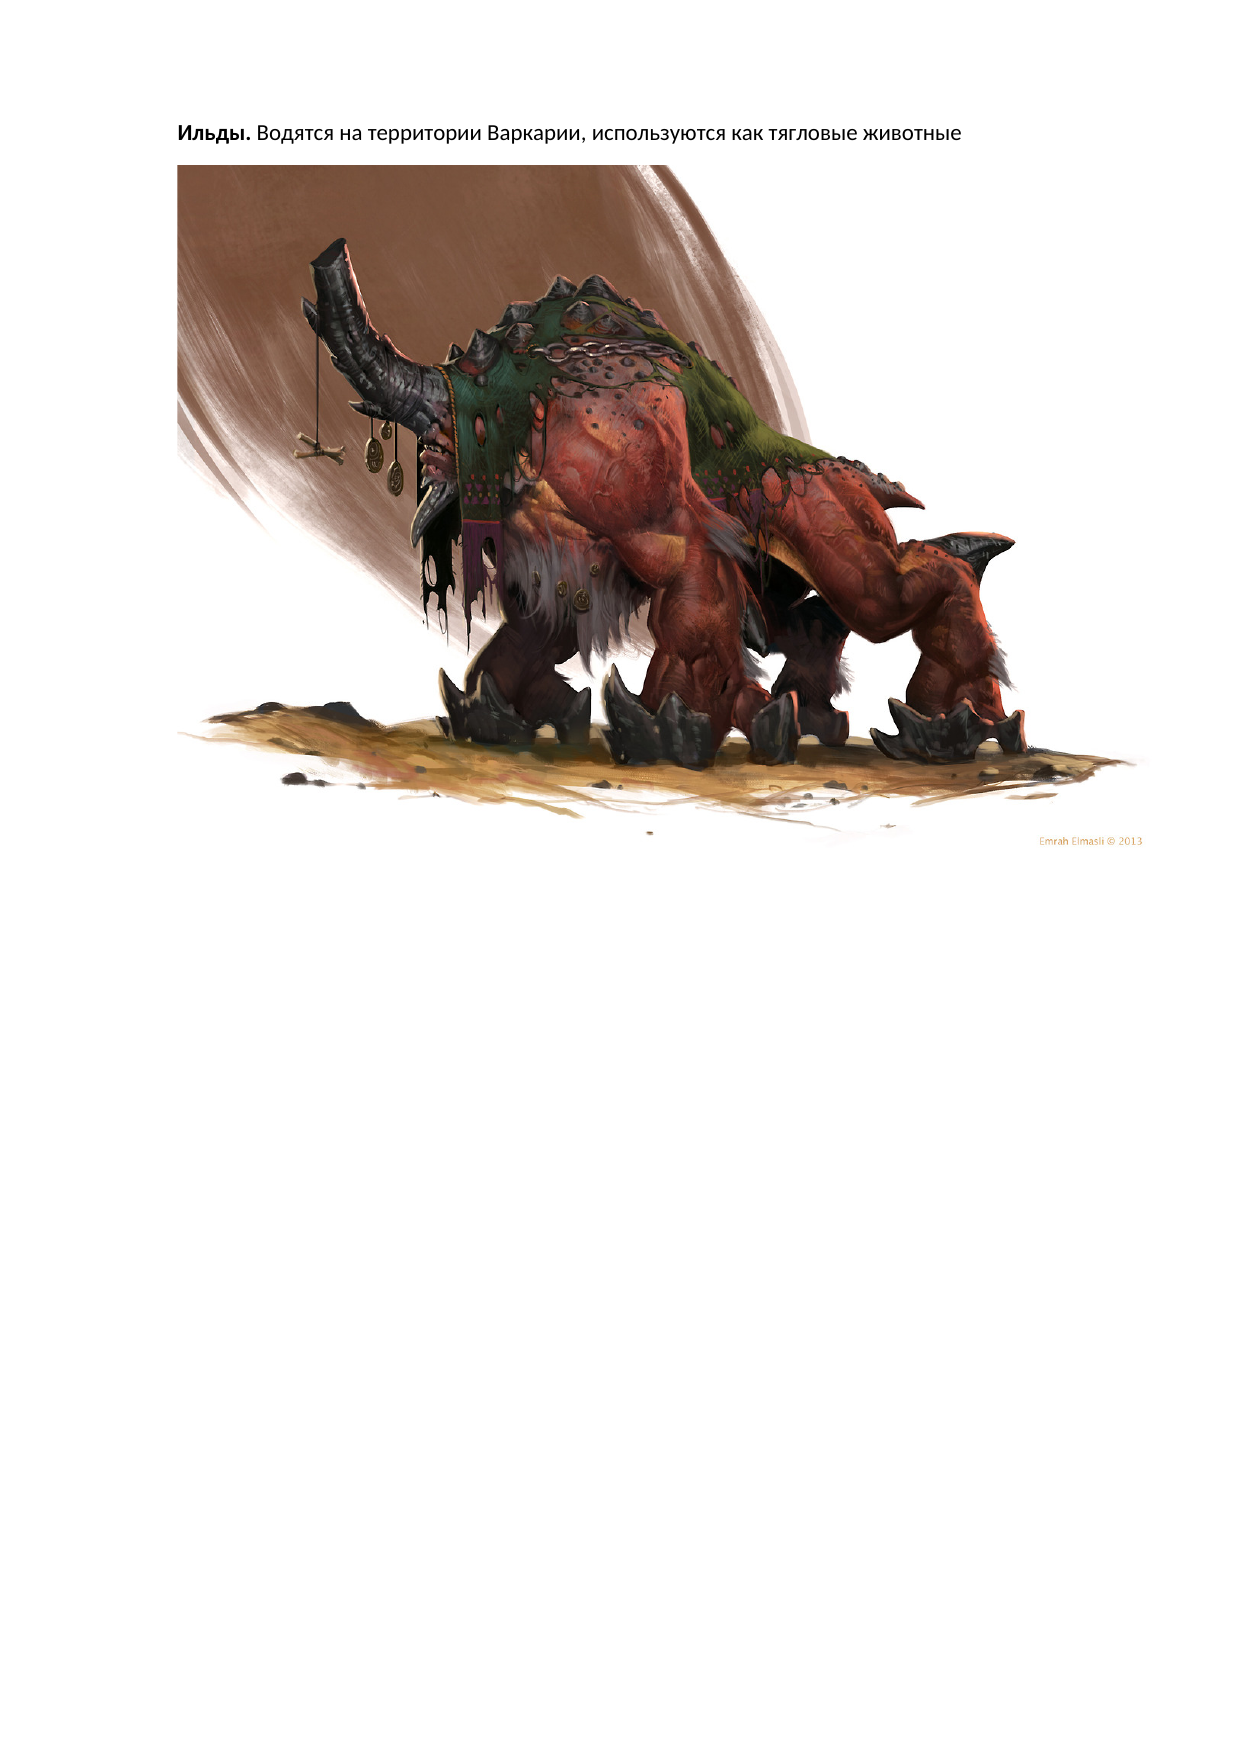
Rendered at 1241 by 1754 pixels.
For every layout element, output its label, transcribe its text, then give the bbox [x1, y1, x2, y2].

picture [177, 165, 1152, 854]
text Ильды. Водятся на территории Варкарии, используются как тягловые животные [177, 118, 1152, 146]
